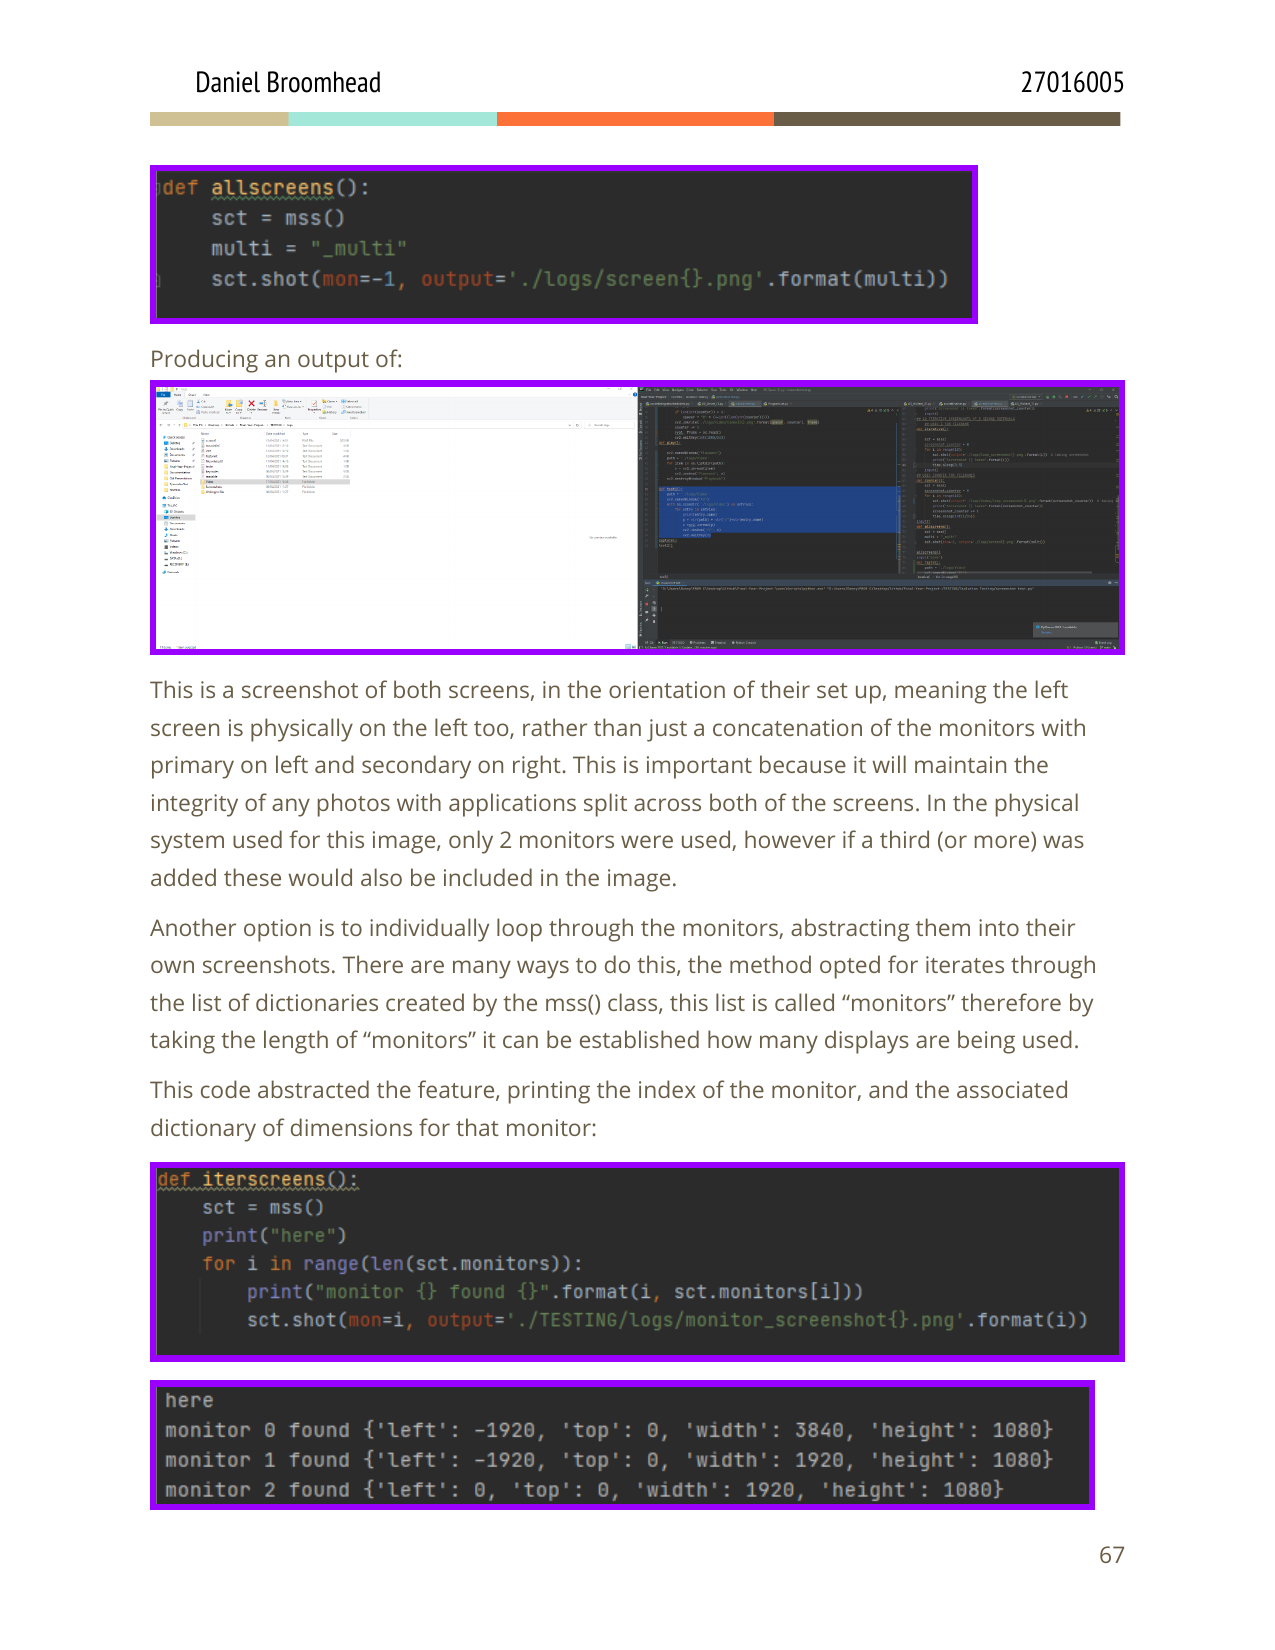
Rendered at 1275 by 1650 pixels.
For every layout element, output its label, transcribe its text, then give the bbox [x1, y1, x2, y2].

text Producing an output of: [150, 343, 1125, 380]
picture [156, 387, 1119, 649]
text This code abstracted the feature, printing the index of the monitor, and the associated dictionary of dimensions for that monitor: [150, 1074, 1125, 1143]
picture [150, 112, 1121, 126]
picture [156, 171, 972, 318]
picture [156, 1387, 1089, 1504]
text Another option is to individually loop through the monitors, abstracting them into their own screenshots. There are many ways to do this, the method opted for iterates through the list of dictionaries created by the mss() class, this list is called “monitors” therefore by taking the length of “monitors” it can be established how many displays are being used. [150, 912, 1125, 1055]
picture [156, 1168, 1119, 1355]
text This is a screenshot of both screens, in the orientation of their set up, meaning the left screen is physically on the left too, rather than just a concatenation of the monitors with primary on left and secondary on right. This is important because it will maintain the integrity of any photos with applications split across both of the screens. In the physical system used for this image, only 2 monitors were used, however if a third (or more) was added these would also be included in the image. [150, 674, 1125, 893]
